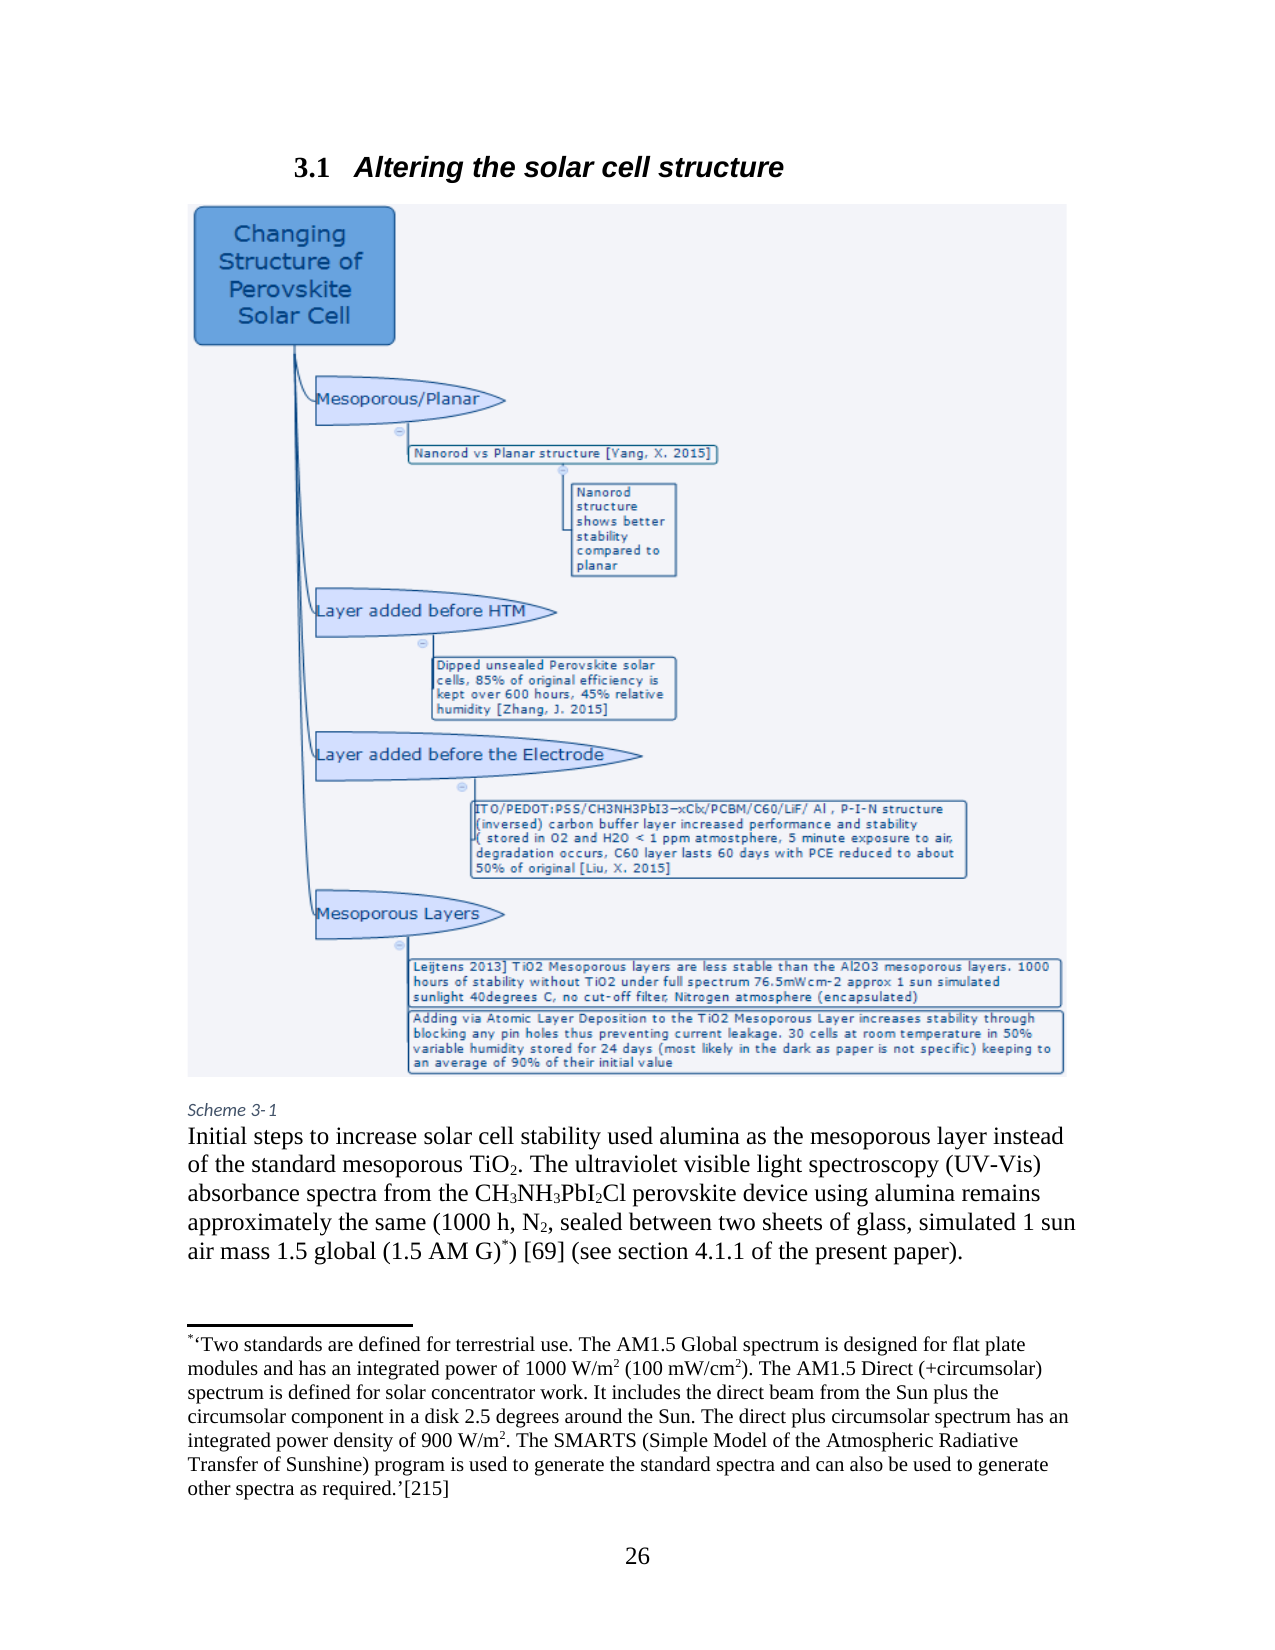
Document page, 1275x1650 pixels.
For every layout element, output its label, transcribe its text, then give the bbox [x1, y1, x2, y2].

text Initial steps to increase solar cell stability used alumina as the mesoporous layer instead of the standard mesoporous TiO2. The ultraviolet visible light spectroscopy (UV-Vis) absorbance spectra from the CH3NH3PbI2Cl perovskite device using alumina remains approximately the same (1000 h, N2, sealed between two sheets of glass, simulated 1 sun air mass 1.5 global (1.5 AM G)) [69] (see section 4.1.1 of the present paper). [187, 1121, 1087, 1264]
picture [187, 204, 1067, 1077]
subtitle Altering the solar cell structure [294, 150, 1087, 184]
